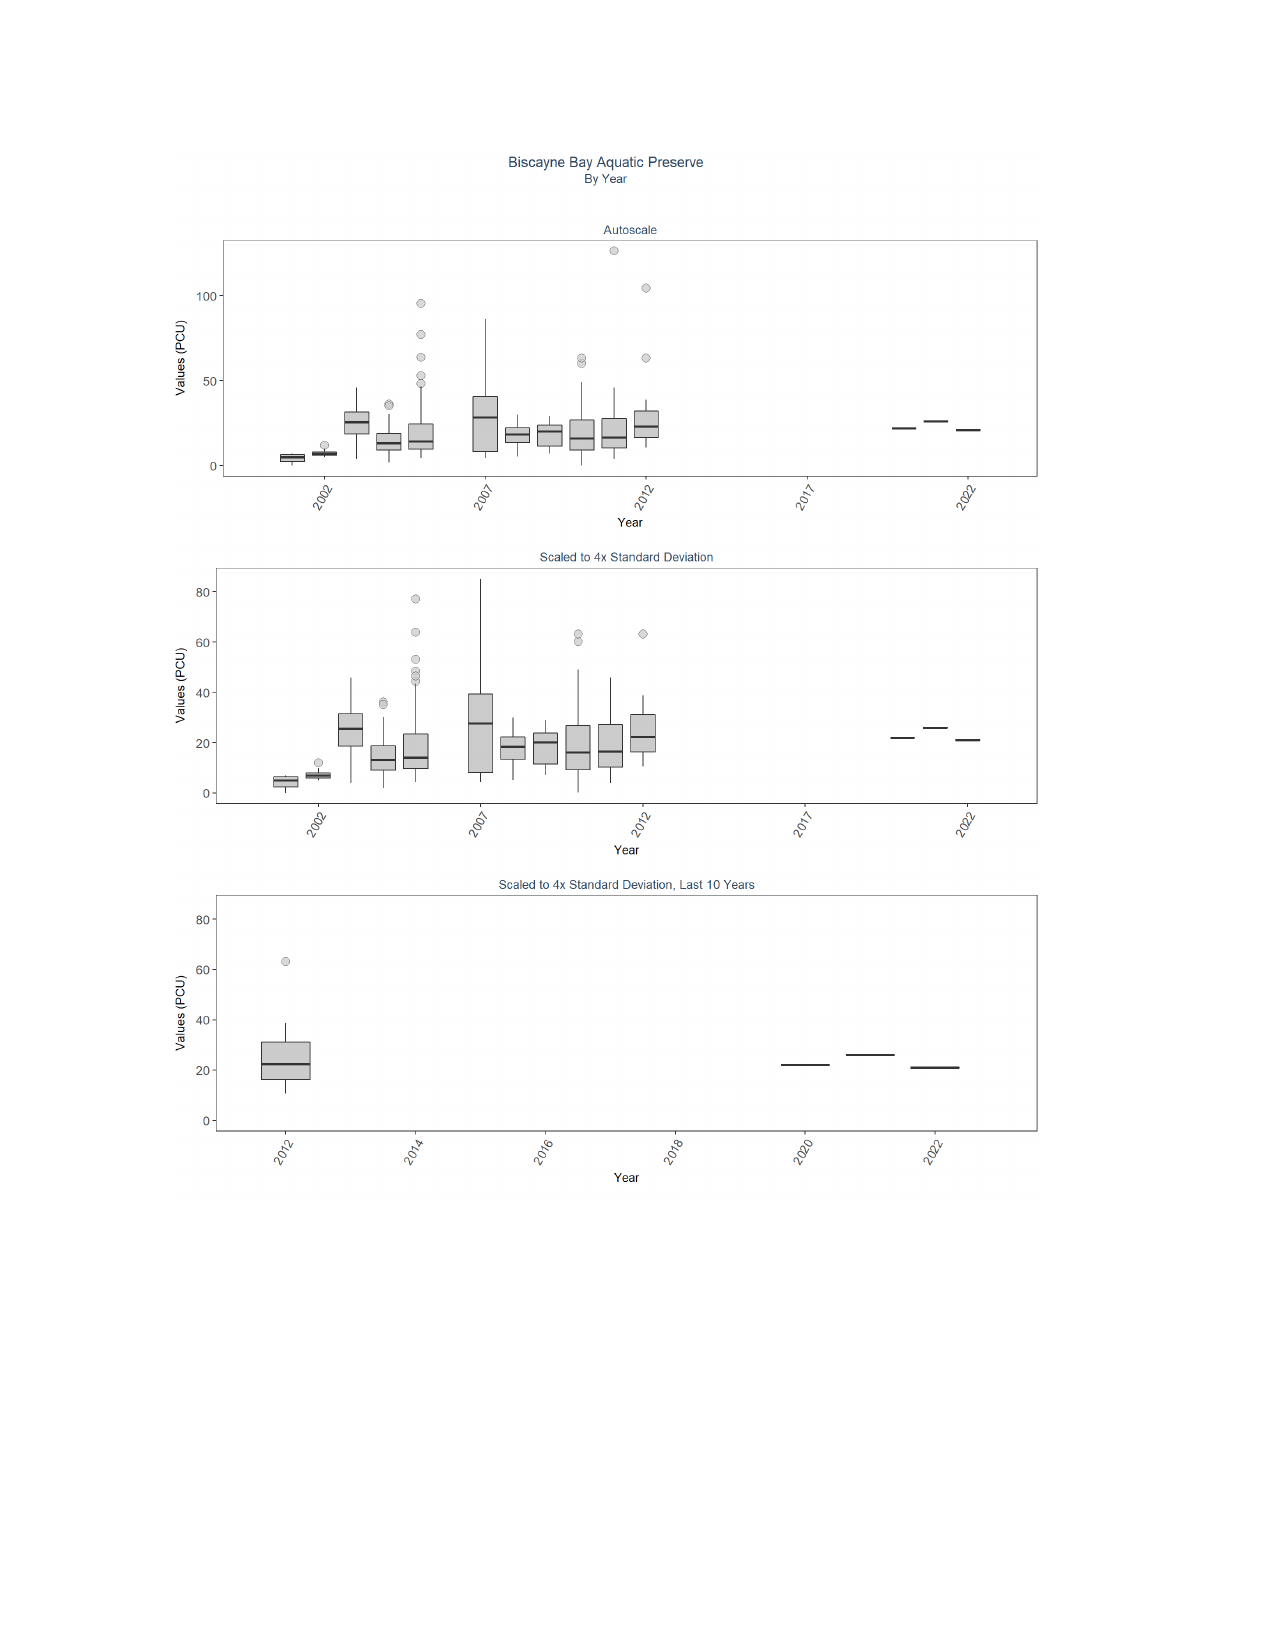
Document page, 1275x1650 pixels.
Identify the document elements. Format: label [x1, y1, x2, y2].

picture [168, 150, 1044, 1200]
